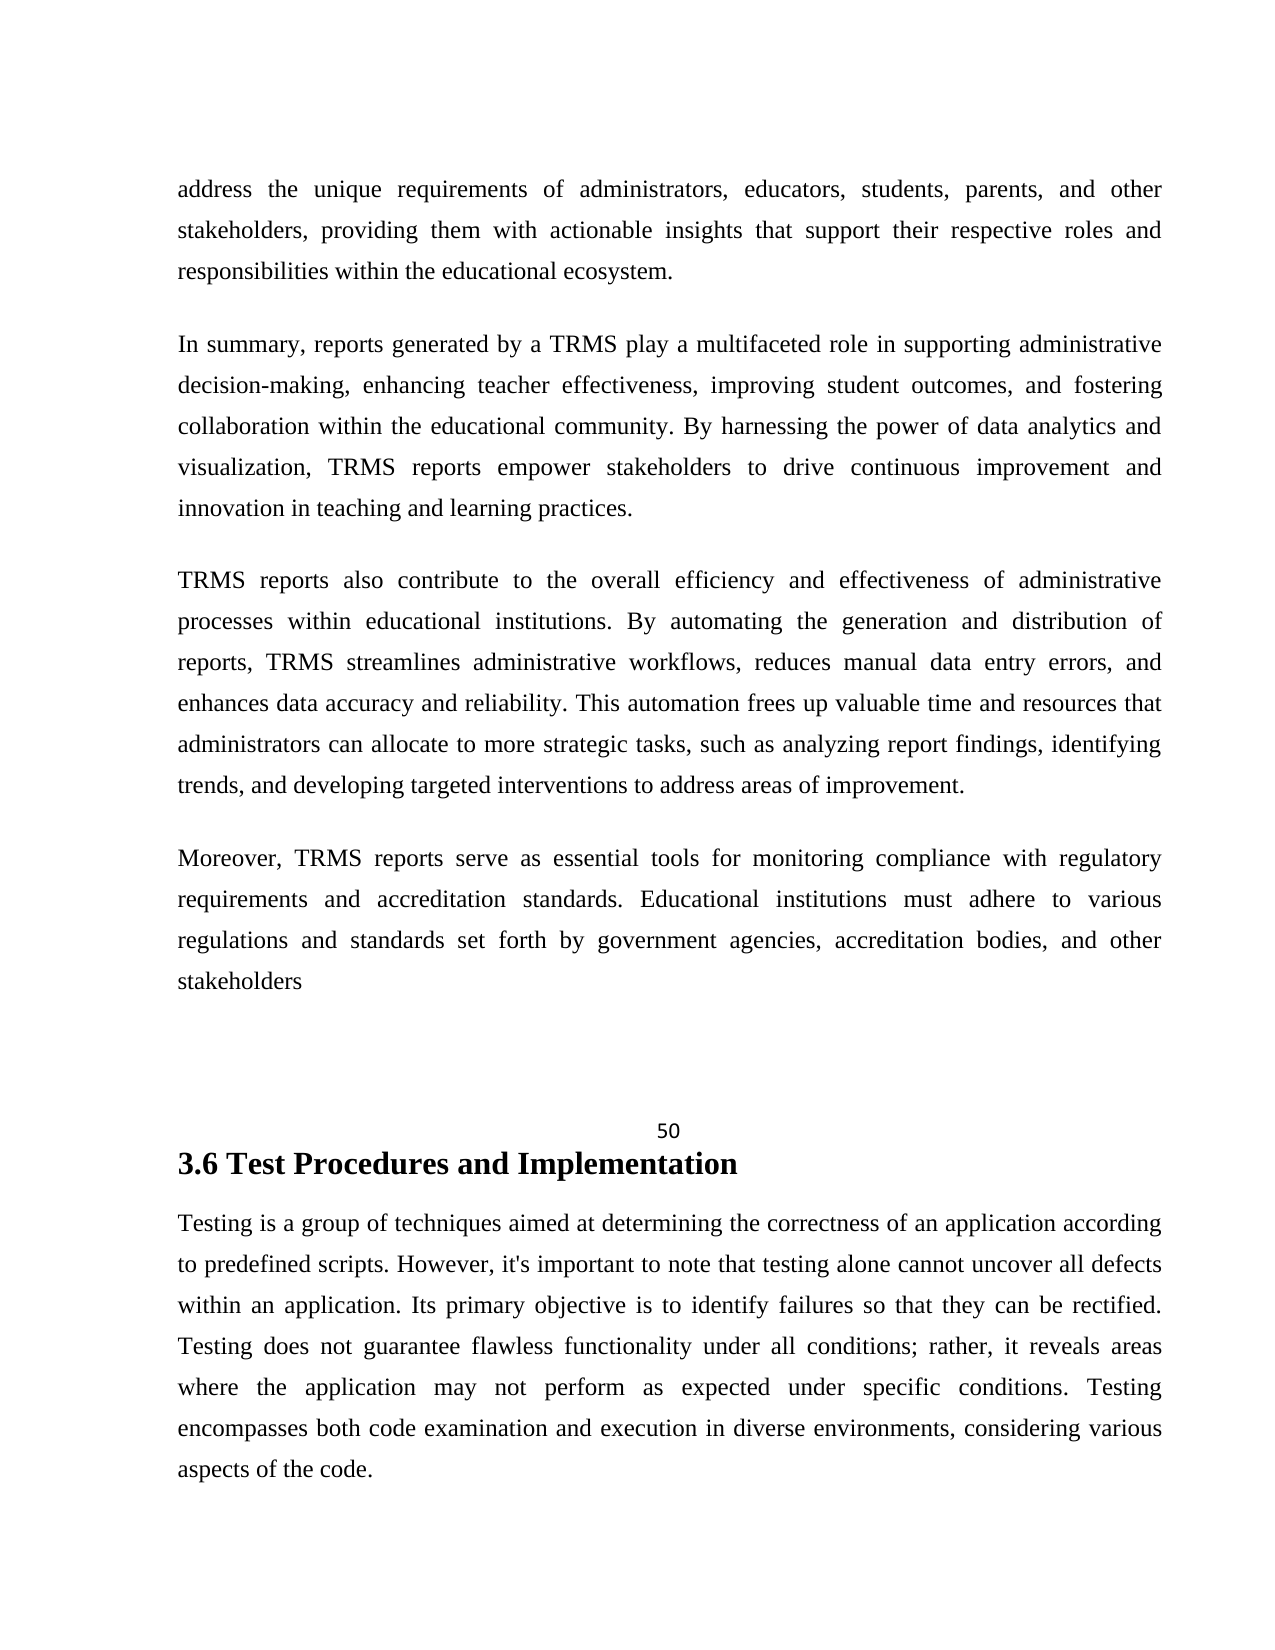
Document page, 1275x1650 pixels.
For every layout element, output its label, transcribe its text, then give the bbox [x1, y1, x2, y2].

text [177, 174, 1163, 285]
text TRMS reports also contribute to the overall efficiency and effectiveness of administrative processes within educational institutions. By automating the generation and distribution of reports, TRMS streamlines administrative workflows, reduces manual data entry errors, and enhances data accuracy and reliability. This automation frees up valuable time and resources that administrators can allocate to more strategic tasks, such as analyzing report findings, identifying trends, and developing targeted interventions to address areas of improvement. [177, 565, 1163, 799]
text 3.6 Test Procedures and Implementation [178, 1144, 1200, 1182]
text 50 [657, 1117, 1200, 1144]
text Testing is a group of techniques aimed at determining the correctness of an application according to predefined scripts. However, it's important to note that testing alone cannot uncover all defects within an application. Its primary objective is to identify failures so that they can be rectified. Testing does not guarantee flawless functionality under all conditions; rather, it reveals areas where the application may not perform as expected under specific conditions. Testing encompasses both code examination and execution in diverse environments, considering various aspects of the code. [177, 1208, 1163, 1483]
text In summary, reports generated by a TRMS play a multifaceted role in supporting administrative decision-making, enhancing teacher effectiveness, improving student outcomes, and fostering collaboration within the educational community. By harnessing the power of data analytics and visualization, TRMS reports empower stakeholders to drive continuous improvement and innovation in teaching and learning practices. [178, 329, 1163, 522]
text Moreover, TRMS reports serve as essential tools for monitoring compliance with regulatory requirements and accreditation standards. Educational institutions must adhere to various regulations and standards set forth by government agencies, accreditation bodies, and other stakeholders [177, 843, 1163, 995]
